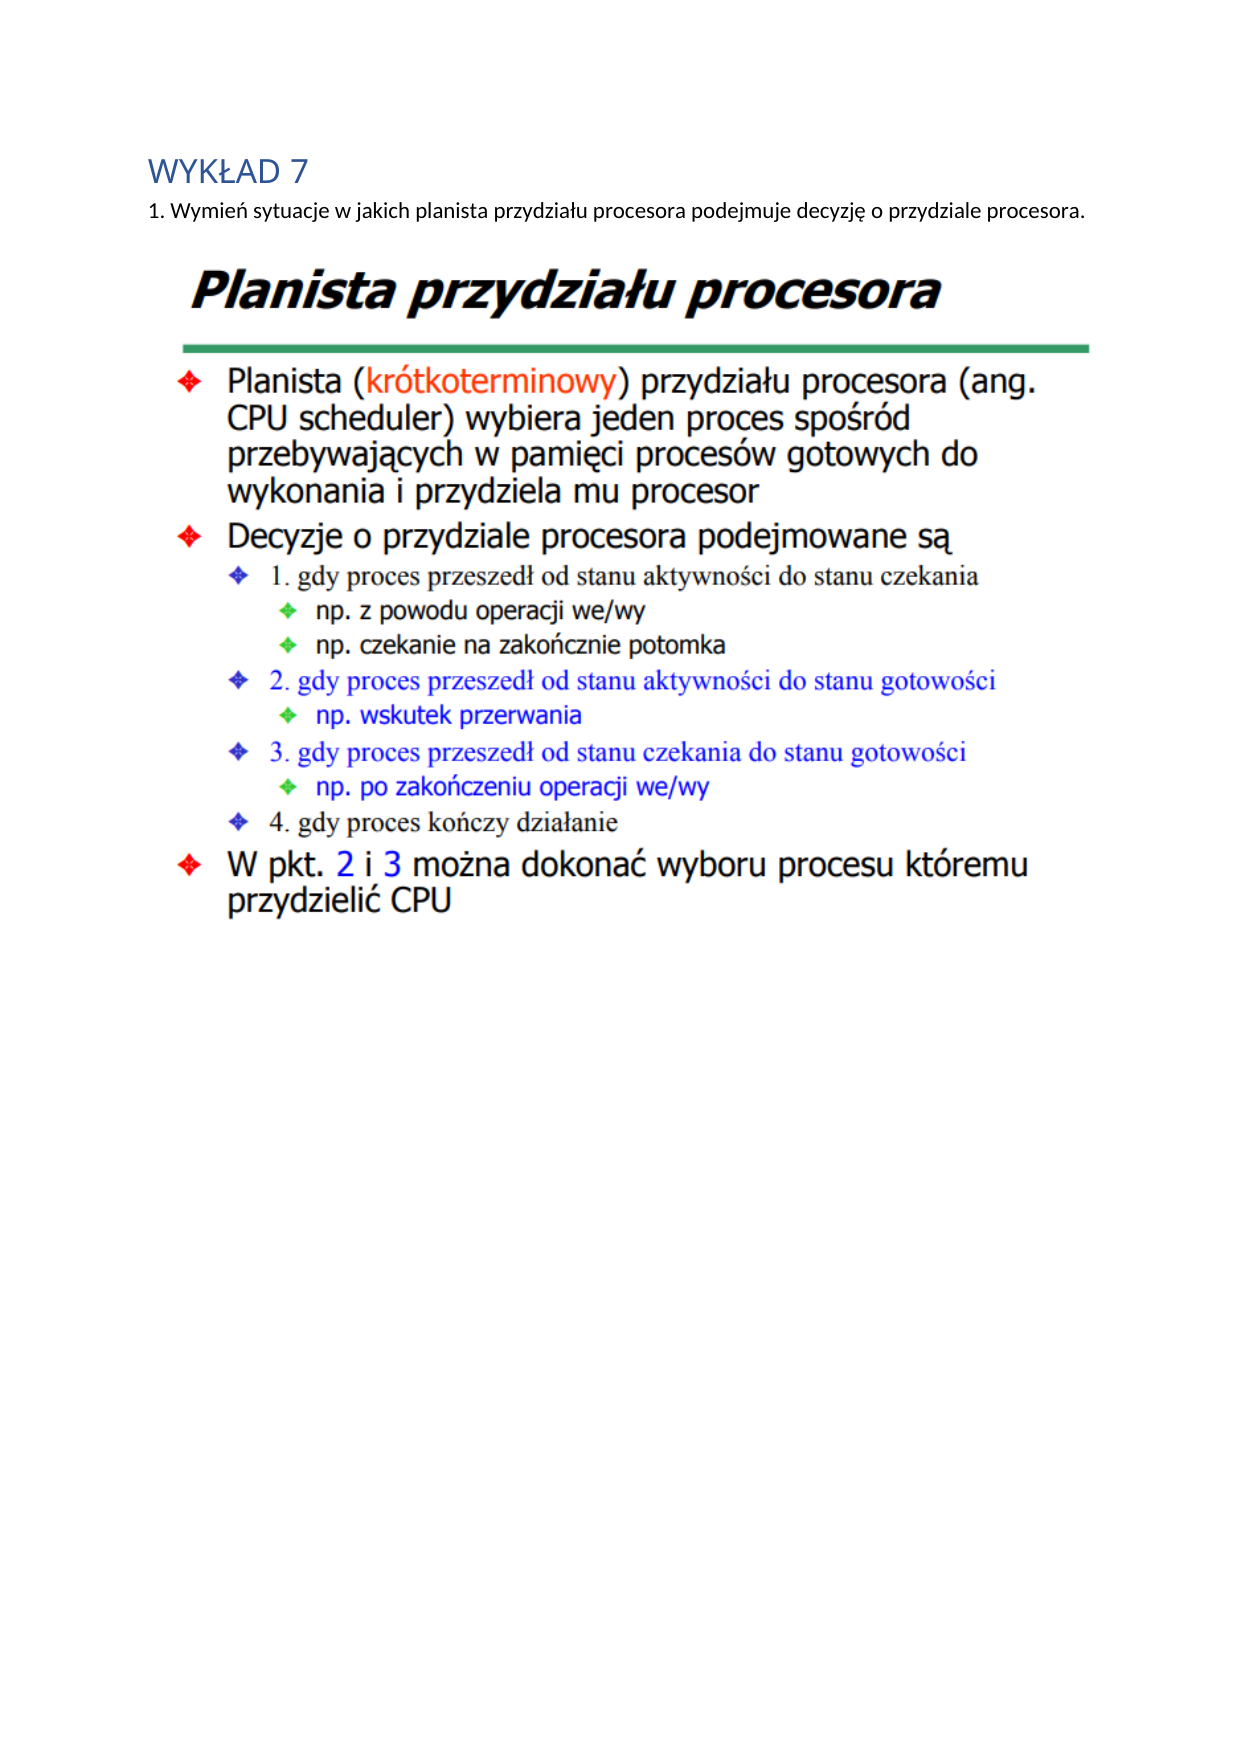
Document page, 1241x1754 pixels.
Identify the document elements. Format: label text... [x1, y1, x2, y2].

subtitle WYKŁAD 7 [148, 148, 1093, 193]
picture [147, 226, 1093, 924]
text 1. Wymień sytuacje w jakich planista przydziału procesora podejmuje decyzję o przydziale procesora. [148, 197, 1093, 226]
